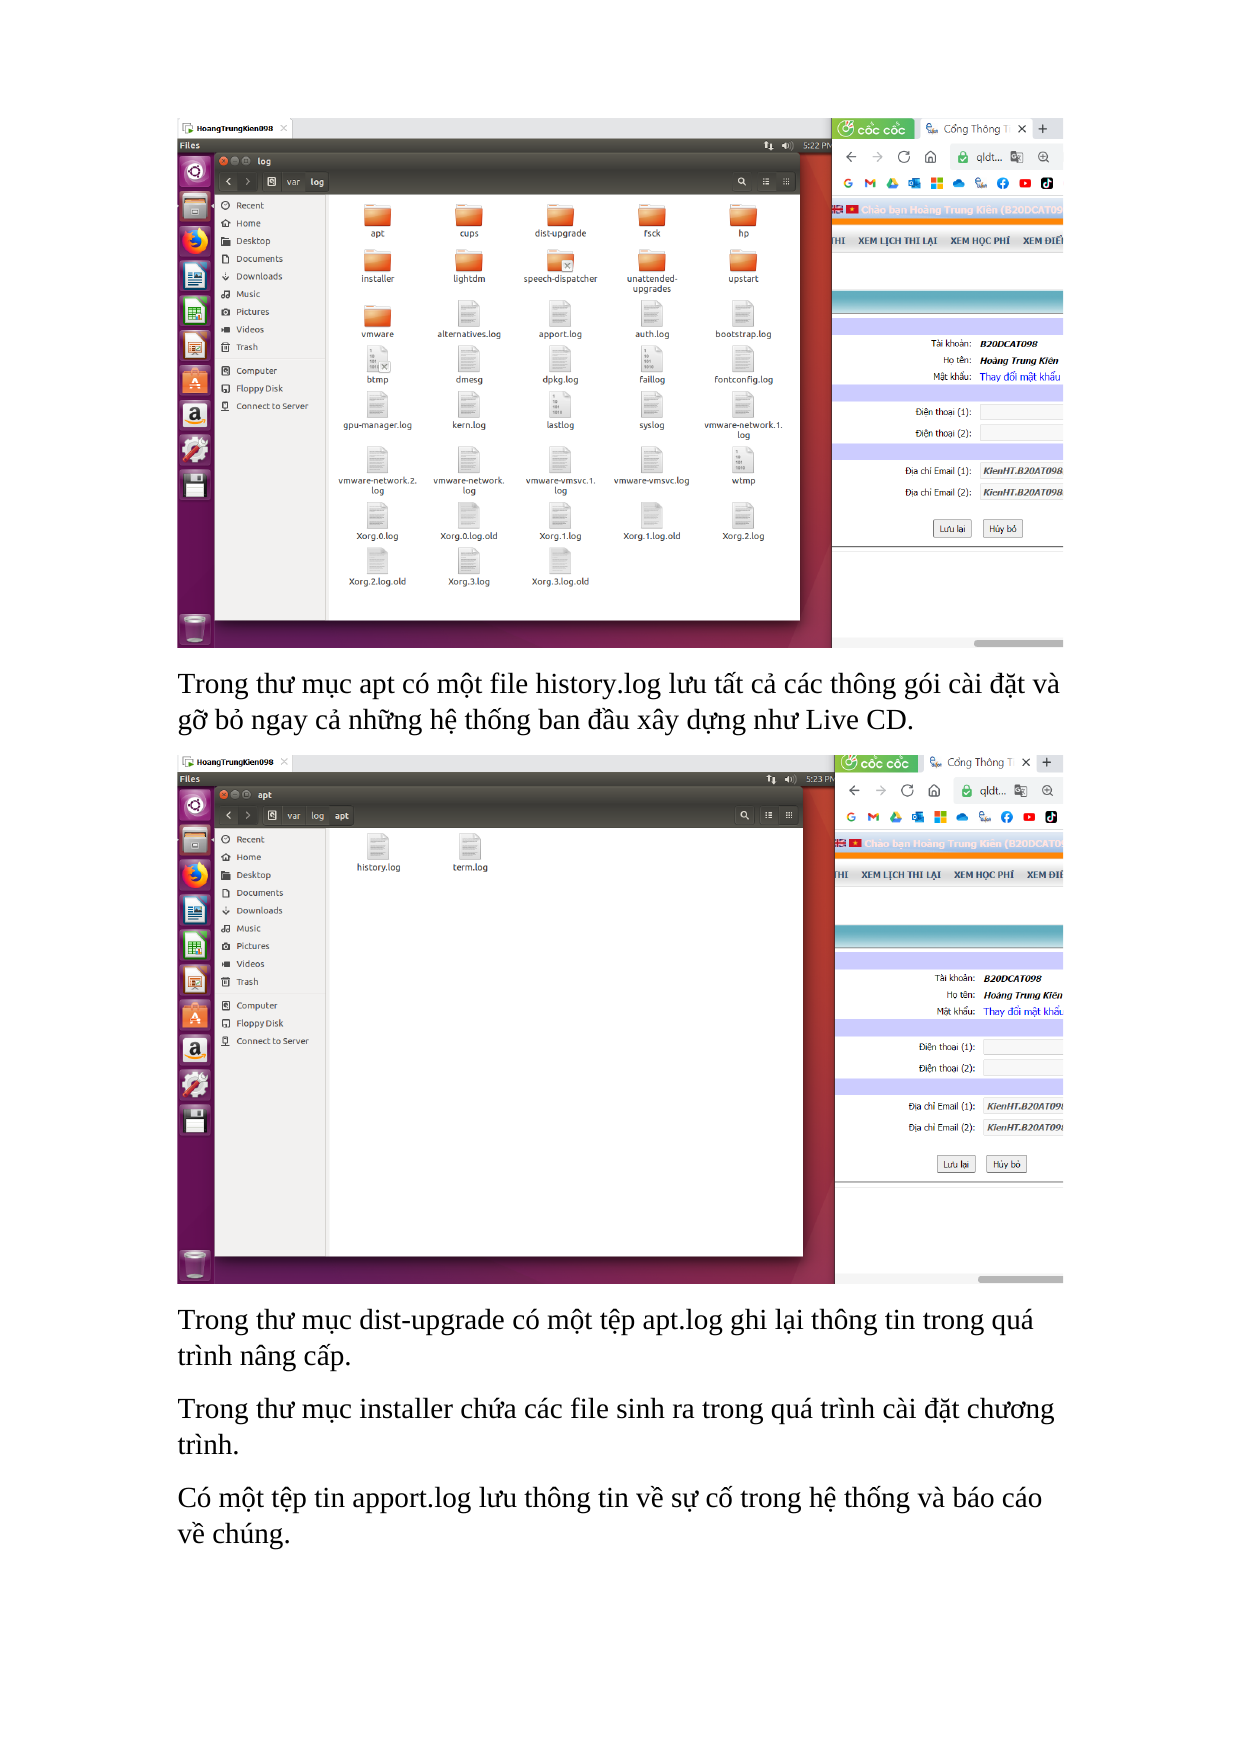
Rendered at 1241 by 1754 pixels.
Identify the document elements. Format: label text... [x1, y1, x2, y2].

text Có một tệp tin apport.log lưu thông tin về sự cố trong hệ thống và báo cáo về chúng. [177, 1480, 1063, 1550]
text Trong thư mục apt có một file history.log lưu tất cả các thông gói cài đặt và gỡ bỏ ngay cả những hệ thống ban đầu xây dựng như Live CD. [177, 666, 1063, 736]
text Trong thư mục dist-upgrade có một tệp apt.log ghi lại thông tin trong quá trình nâng cấp. [177, 1302, 1063, 1372]
text Trong thư mục installer chứa các file sinh ra trong quá trình cài đặt chương trình. [177, 1391, 1063, 1461]
picture [177, 118, 1064, 648]
picture [177, 755, 1064, 1284]
